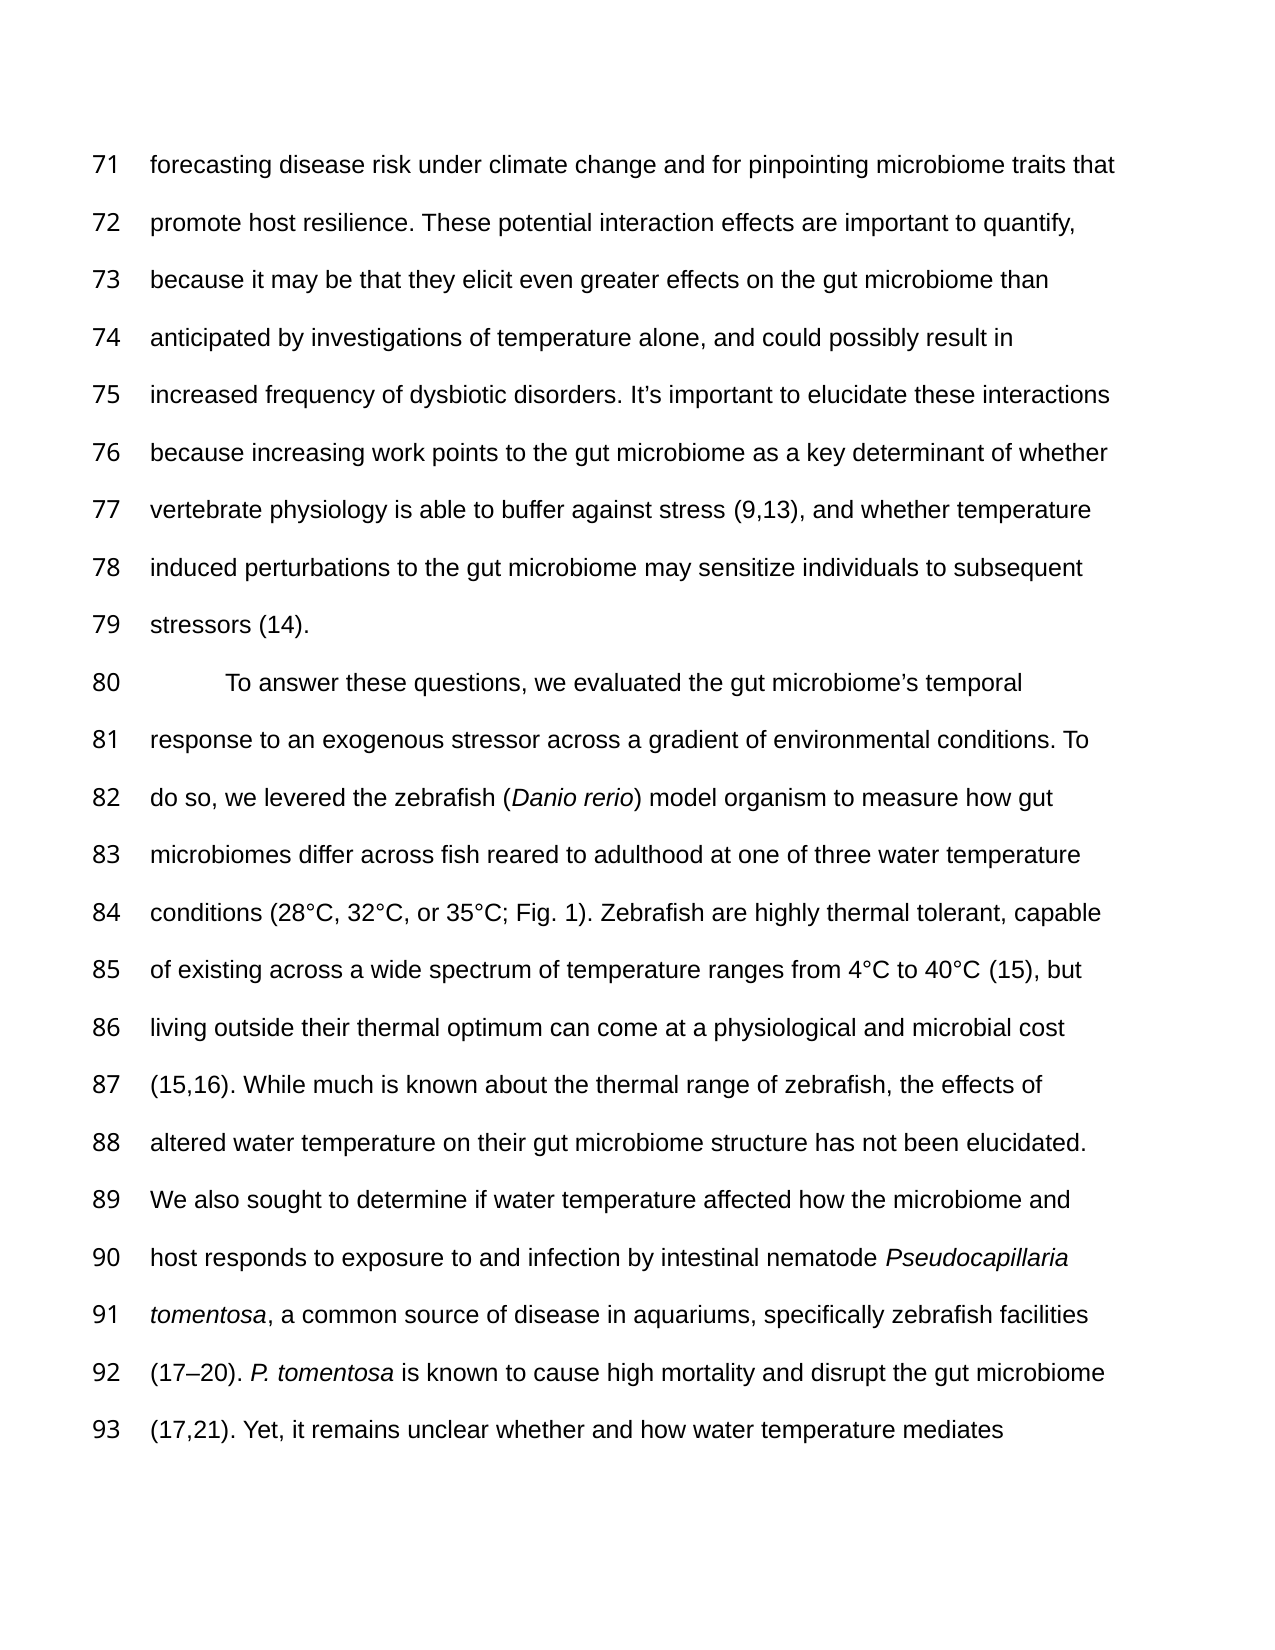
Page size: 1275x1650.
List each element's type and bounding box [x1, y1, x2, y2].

text [150, 667, 1125, 1444]
text [150, 150, 1125, 639]
